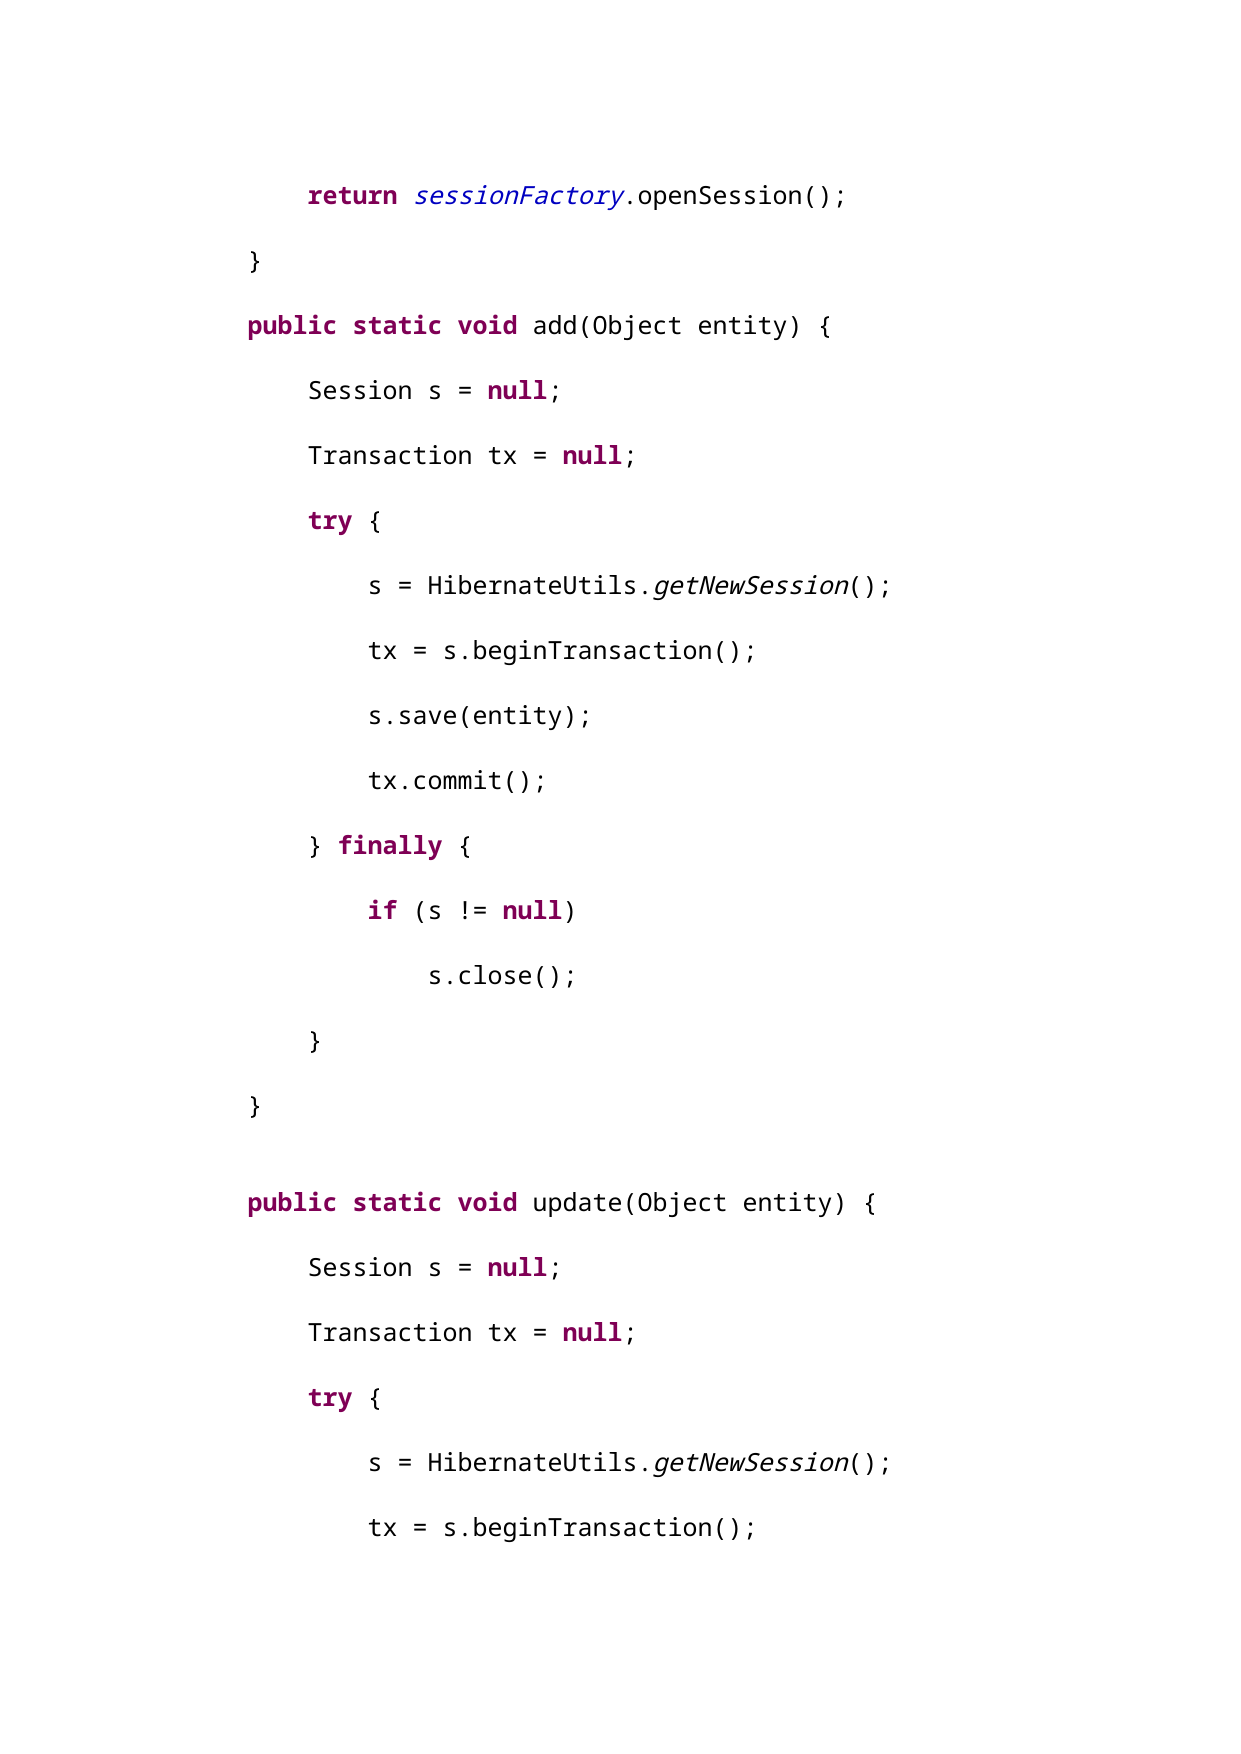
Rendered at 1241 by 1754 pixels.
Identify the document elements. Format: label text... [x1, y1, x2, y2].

text public static void add(Object entity) { [187, 292, 1053, 357]
text public static void update(Object entity) { [187, 1169, 1053, 1234]
text tx.commit(); [187, 747, 1053, 812]
text Transaction tx = null; [187, 1299, 1053, 1364]
text if (s != null) [187, 877, 1053, 942]
text s.close(); [187, 942, 1053, 1007]
text tx = s.beginTransaction(); [187, 617, 1053, 682]
text } [187, 1072, 1053, 1137]
text tx = s.beginTransaction(); [187, 1494, 1053, 1559]
text return sessionFactory.openSession(); [187, 162, 1053, 227]
text Session s = null; [187, 1234, 1053, 1299]
text Transaction tx = null; [187, 422, 1053, 487]
text } [187, 1007, 1053, 1072]
text try { [187, 1364, 1053, 1429]
text } finally { [187, 812, 1053, 877]
text s = HibernateUtils.getNewSession(); [187, 552, 1053, 617]
text } [187, 227, 1053, 292]
text Session s = null; [187, 357, 1053, 422]
text try { [187, 487, 1053, 552]
text s.save(entity); [187, 682, 1053, 747]
text s = HibernateUtils.getNewSession(); [187, 1429, 1053, 1494]
